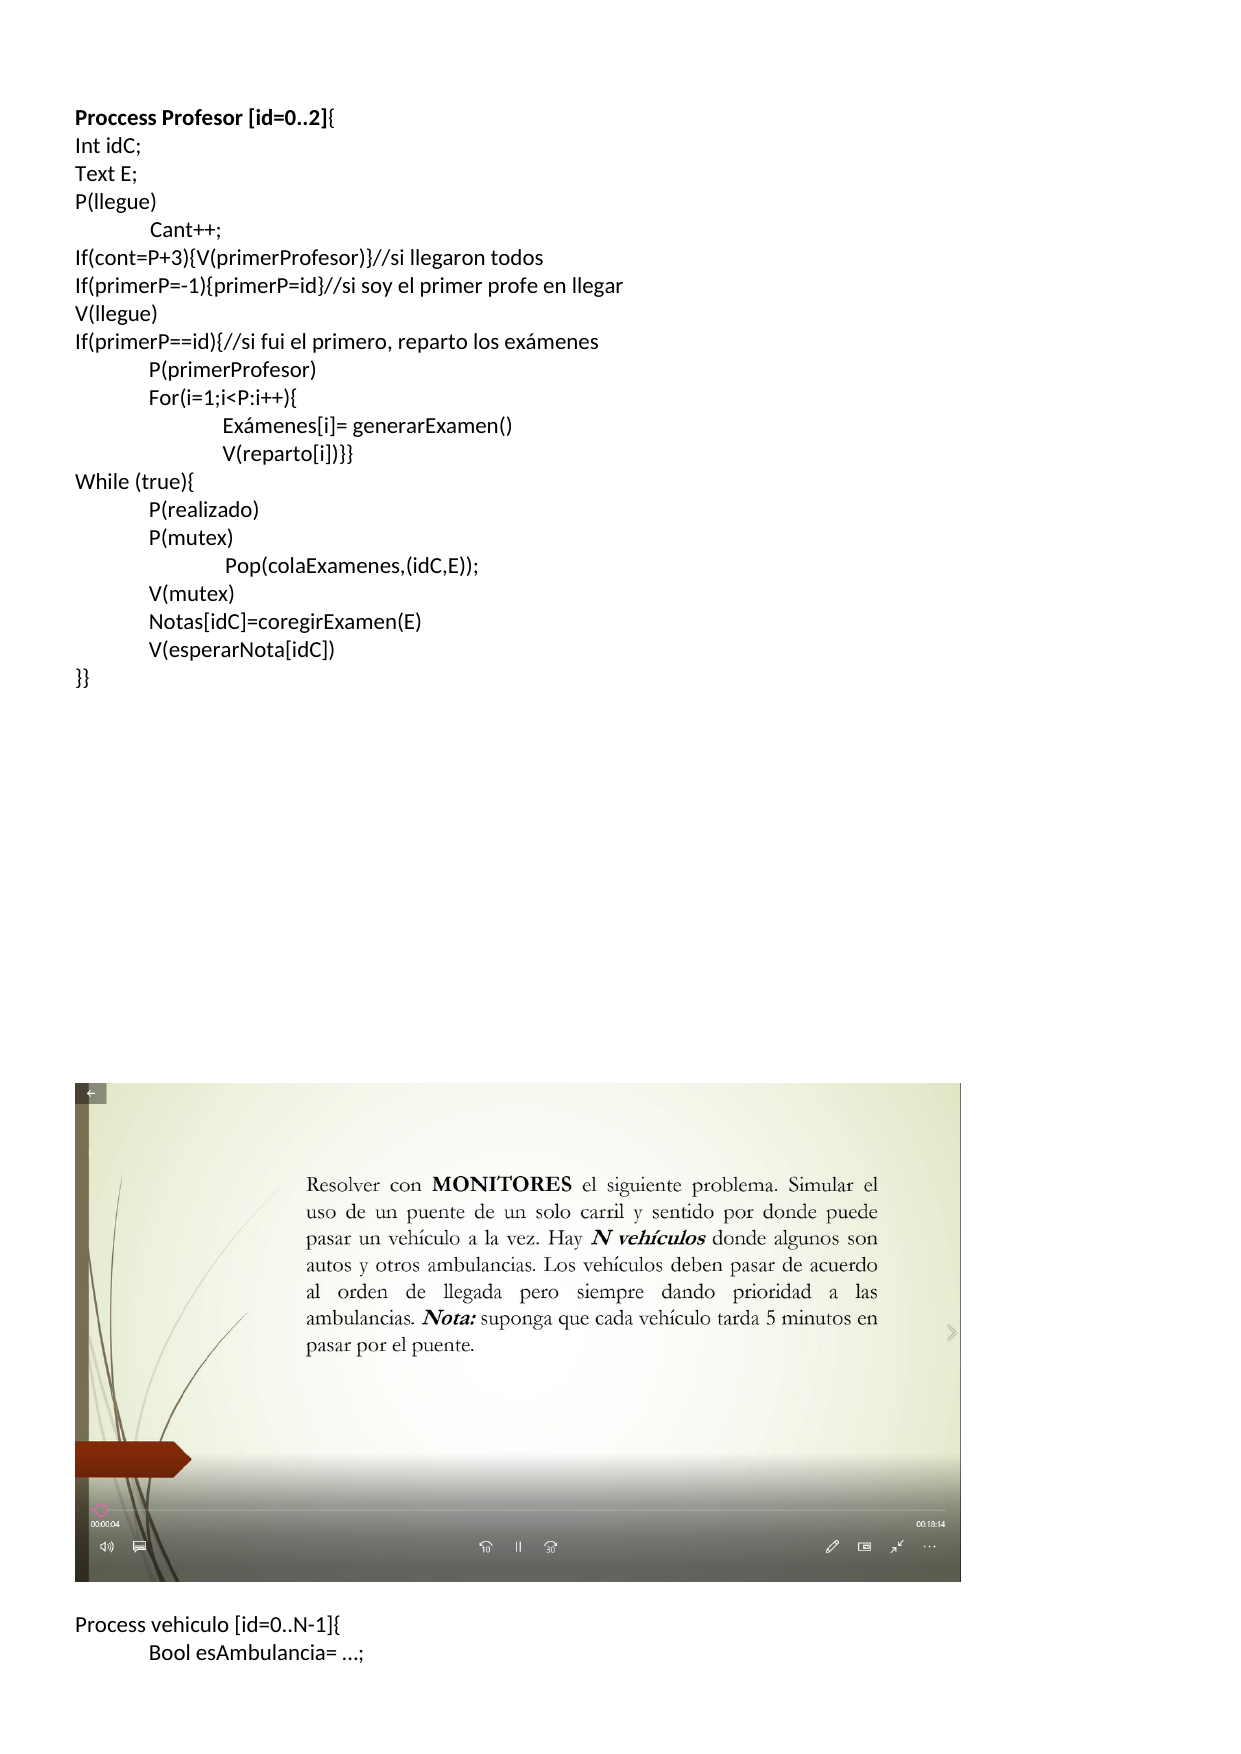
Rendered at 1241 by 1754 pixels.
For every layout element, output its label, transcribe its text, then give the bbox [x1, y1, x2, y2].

text Exámenes[i]= generarExamen() [149, 411, 1165, 439]
picture [75, 1083, 961, 1582]
text P(realizado) [75, 495, 1165, 523]
text V(esperarNota[idC]) [75, 635, 1165, 663]
text V(reparto[i])}} [149, 439, 1165, 467]
text Text E; [75, 159, 1165, 187]
text For(i=1;i<P:i++){ [75, 383, 1165, 411]
text P(mutex) [75, 523, 1165, 551]
text V(llegue) [75, 299, 1165, 327]
text Pop(colaExamenes,(idC,E)); [75, 551, 1165, 579]
text V(mutex) [75, 579, 1165, 607]
text P(primerProfesor) [75, 355, 1165, 383]
text While (true){ [75, 467, 1165, 495]
text Int idC; [75, 131, 1165, 159]
text Notas[idC]=coregirExamen(E) [75, 607, 1165, 635]
text If(primerP=-1){primerP=id}//si soy el primer profe en llegar [75, 271, 1165, 299]
text P(llegue) [75, 187, 1165, 215]
text Proccess Profesor [id=0..2]{ [75, 103, 1165, 131]
text Bool esAmbulancia= …; [75, 1638, 1165, 1666]
text If(cont=P+3){V(primerProfesor)}//si llegaron todos [75, 243, 1165, 271]
text Process vehiculo [id=0..N-1]{ [75, 1610, 1165, 1638]
text If(primerP==id){//si fui el primero, reparto los exámenes [75, 327, 1165, 355]
text Cant++; [75, 215, 1165, 243]
text }} [75, 663, 1165, 691]
